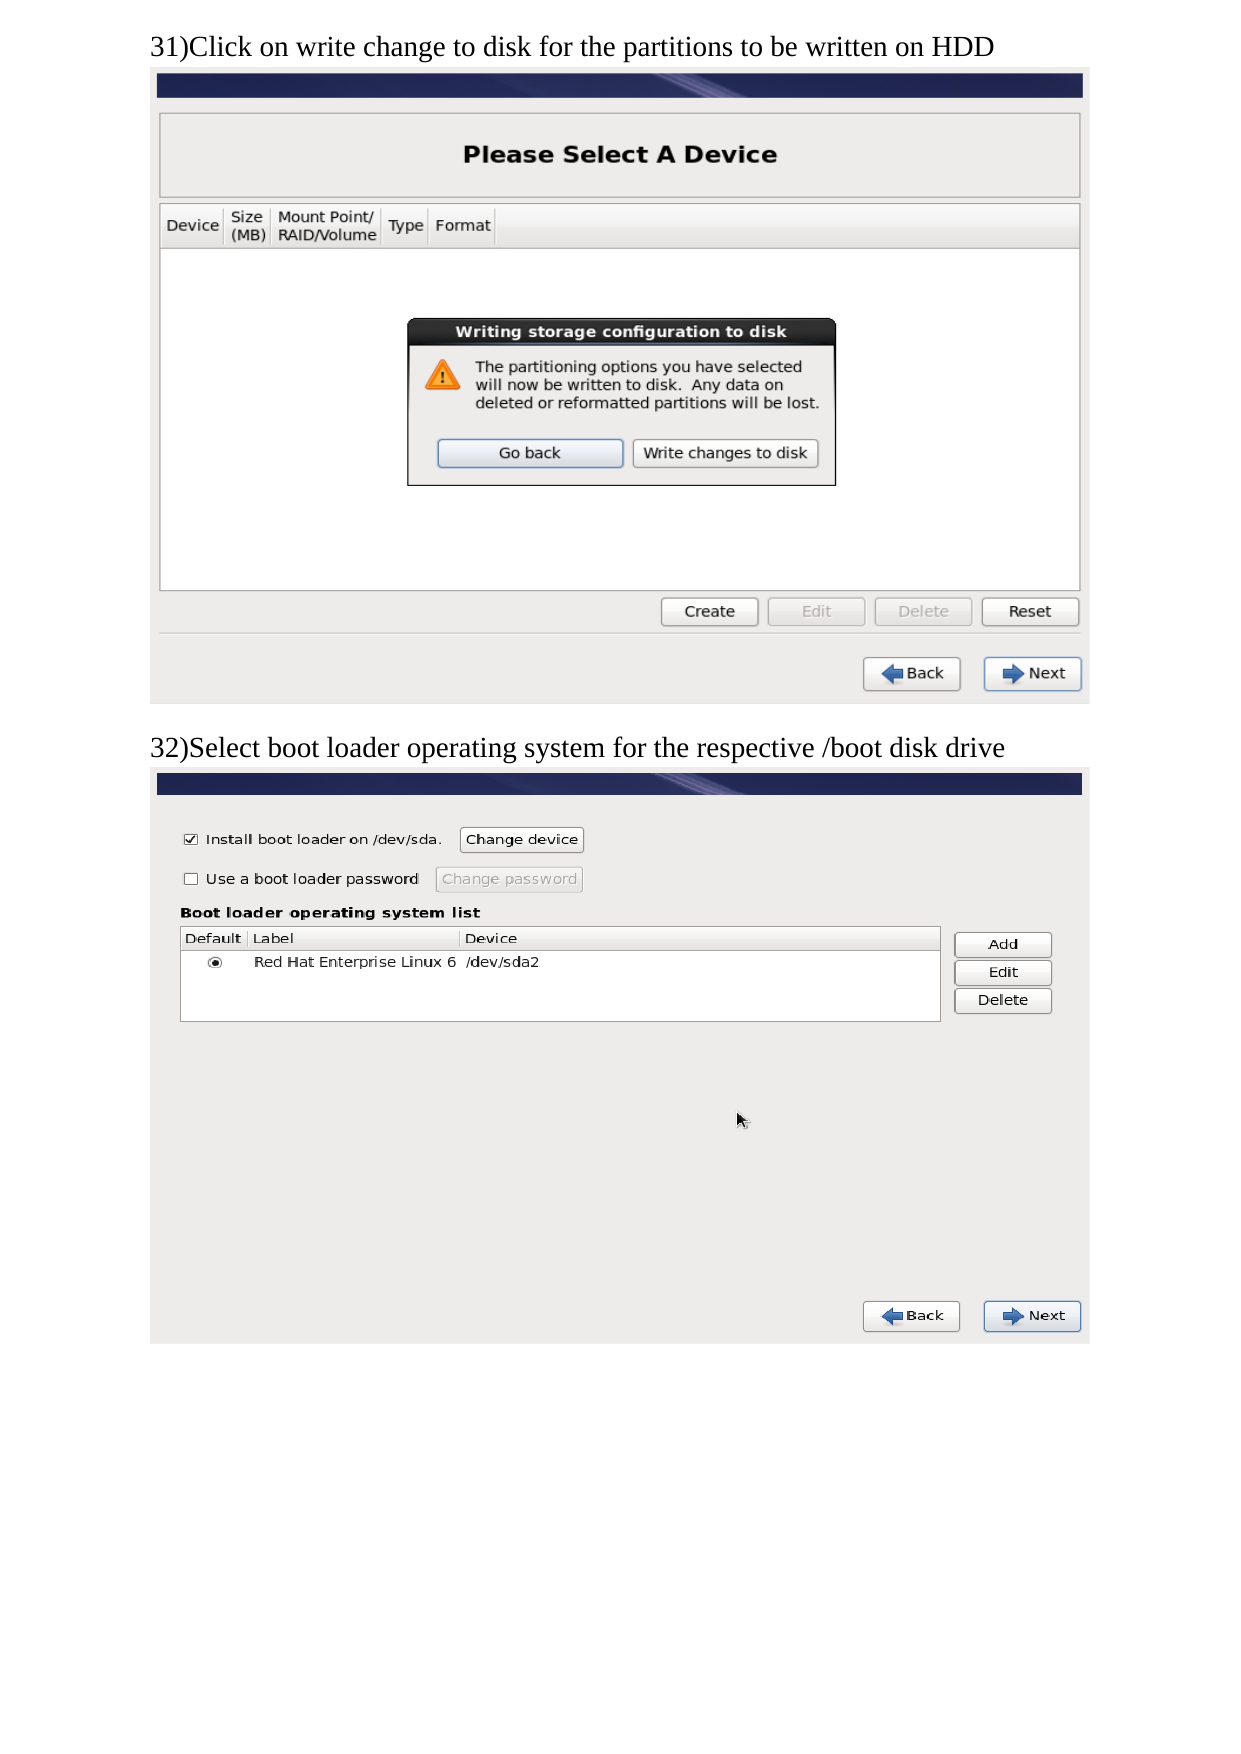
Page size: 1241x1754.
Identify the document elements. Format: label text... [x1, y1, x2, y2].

text 31)Click on write change to disk for the partitions to be written on HDD [150, 29, 1090, 67]
picture [150, 767, 1090, 1344]
text 32)Select boot loader operating system for the respective /boot disk drive [150, 730, 1090, 767]
picture [150, 67, 1090, 705]
